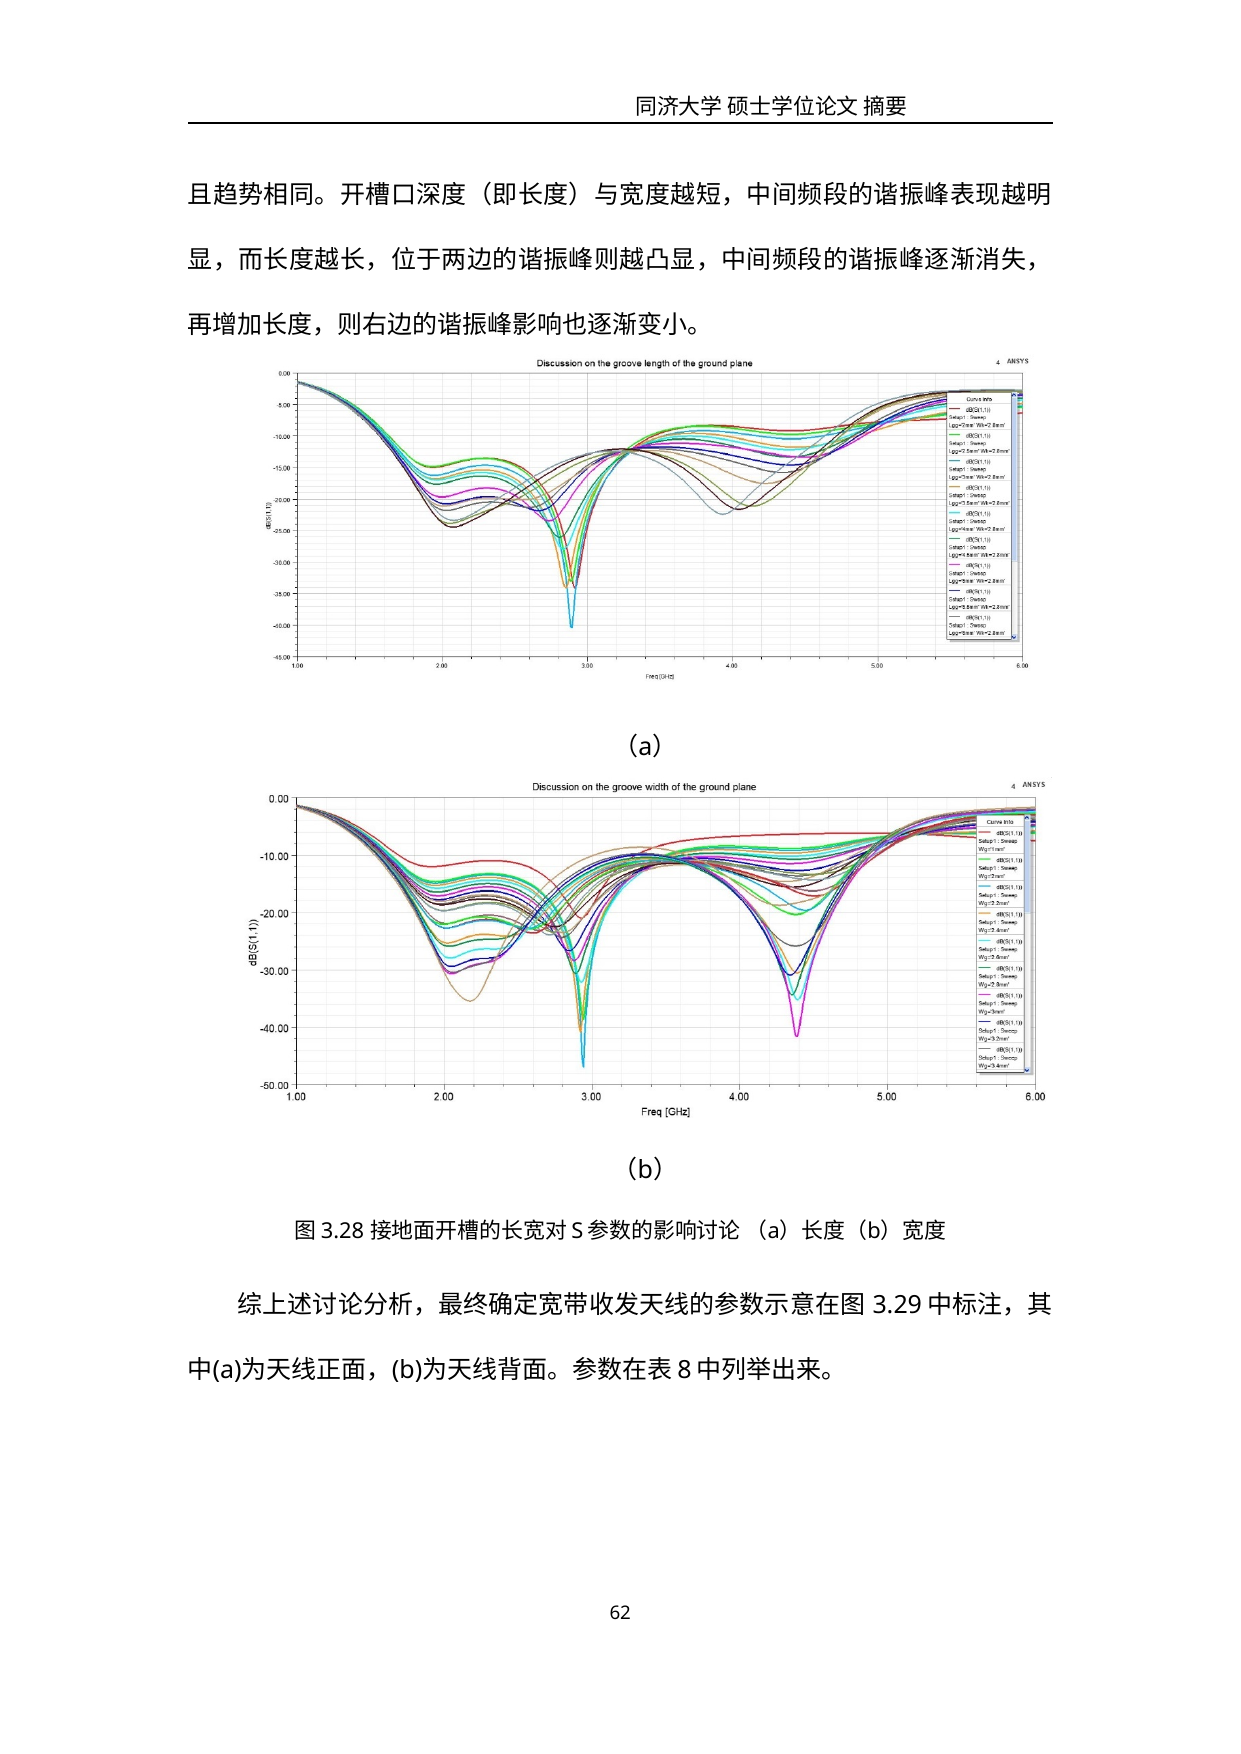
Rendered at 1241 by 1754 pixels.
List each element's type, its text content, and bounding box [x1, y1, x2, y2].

picture [238, 777, 1052, 1120]
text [187, 160, 1053, 355]
text （b） [187, 1135, 1053, 1200]
text （a） [187, 712, 1053, 777]
picture [256, 354, 1034, 683]
text 图3.28 接地面开槽的长宽对S参数的影响讨论 （a）长度（b）宽度 [187, 1212, 1053, 1245]
text 综上述讨论分析，最终确定宽带收发天线的参数示意在图3.29中标注，其中(a)为天线正面，(b)为天线背面。参数在表8中列举出来。 [187, 1270, 1053, 1400]
